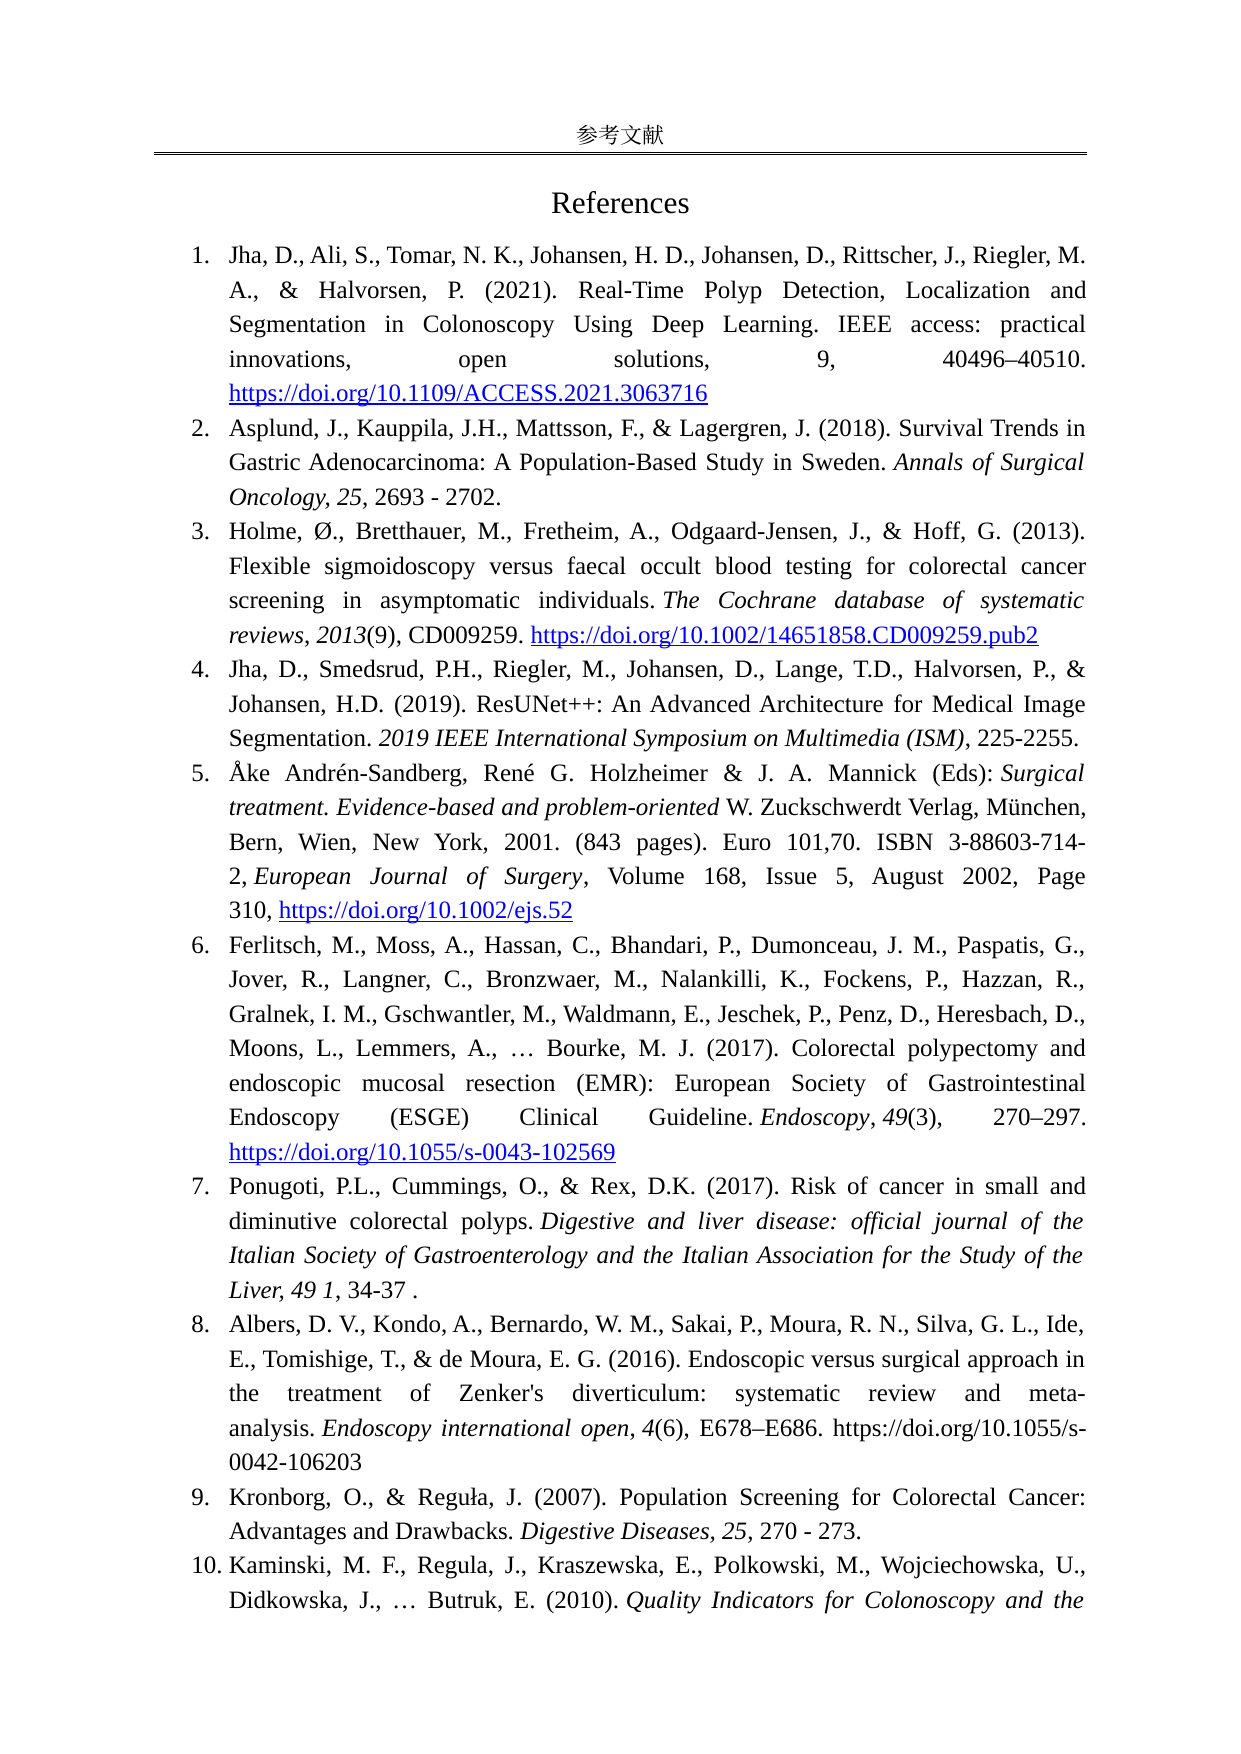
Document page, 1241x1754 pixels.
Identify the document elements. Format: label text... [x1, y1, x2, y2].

subtitle References [153, 185, 1087, 221]
list Jha, D., Ali, S., Tomar, N. K., Johansen, H. D., Johansen, D., Rittscher, J., Riegler, M. A., & Halvorsen, P. (2021). Real-Time Polyp Detection, Localization and Segmentation in Colonoscopy Using Deep Learning. IEEE access: practical innovations, open solutions, 9, 40496–40510. https://doi.org/10.1109/ACCESS.2021.3063716 [191, 240, 1087, 407]
list Asplund, J., Kauppila, J.H., Mattsson, F., & Lagergren, J. (2018). Survival Trends in Gastric Adenocarcinoma: A Population-Based Study in Sweden. Annals of Surgical Oncology, 25, 2693 - 2702. [191, 413, 1087, 511]
list Åke Andrén-Sandberg, René G. Holzheimer & J. A. Mannick (Eds): Surgical treatment. Evidence-based and problem-oriented W. Zuckschwerdt Verlag, München, Bern, Wien, New York, 2001. (843 pages). Euro 101,70. ISBN 3-88603-714-2, European Journal of Surgery, Volume 168, Issue 5, August 2002, Page 310, https://doi.org/10.1002/ejs.52 [191, 758, 1087, 924]
list Holme, Ø., Bretthauer, M., Fretheim, A., Odgaard-Jensen, J., & Hoff, G. (2013). Flexible sigmoidoscopy versus faecal occult blood testing for colorectal cancer screening in asymptomatic individuals. The Cochrane database of systematic reviews, 2013(9), CD009259. https://doi.org/10.1002/14651858.CD009259.pub2 [191, 516, 1087, 648]
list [191, 1551, 1087, 1614]
list Ponugoti, P.L., Cummings, O., & Rex, D.K. (2017). Risk of cancer in small and diminutive colorectal polyps. Digestive and liver disease: official journal of the Italian Society of Gastroenterology and the Italian Association for the Study of the Liver, 49 1, 34-37 . [191, 1171, 1087, 1303]
list Jha, D., Smedsrud, P.H., Riegler, M., Johansen, D., Lange, T.D., Halvorsen, P., & Johansen, H.D. (2019). ResUNet++: An Advanced Architecture for Medical Image Segmentation. 2019 IEEE International Symposium on Multimedia (ISM), 225-2255. [191, 654, 1087, 752]
list Ferlitsch, M., Moss, A., Hassan, C., Bhandari, P., Dumonceau, J. M., Paspatis, G., Jover, R., Langner, C., Bronzwaer, M., Nalankilli, K., Fockens, P., Hazzan, R., Gralnek, I. M., Gschwantler, M., Waldmann, E., Jeschek, P., Penz, D., Heresbach, D., Moons, L., Lemmers, A., … Bourke, M. J. (2017). Colorectal polypectomy and endoscopic mucosal resection (EMR): European Society of Gastrointestinal Endoscopy (ESGE) Clinical Guideline. Endoscopy, 49(3), 270–297. https://doi.org/10.1055/s-0043-102569 [191, 930, 1087, 1166]
list Kronborg, O., & Reguła, J. (2007). Population Screening for Colorectal Cancer: Advantages and Drawbacks. Digestive Diseases, 25, 270 - 273. [191, 1482, 1087, 1545]
list Albers, D. V., Kondo, A., Bernardo, W. M., Sakai, P., Moura, R. N., Silva, G. L., Ide, E., Tomishige, T., & de Moura, E. G. (2016). Endoscopic versus surgical approach in the treatment of Zenker's diverticulum: systematic review and meta-analysis. Endoscopy international open, 4(6), E678–E686. https://doi.org/10.1055/s-0042-106203 [191, 1309, 1087, 1476]
